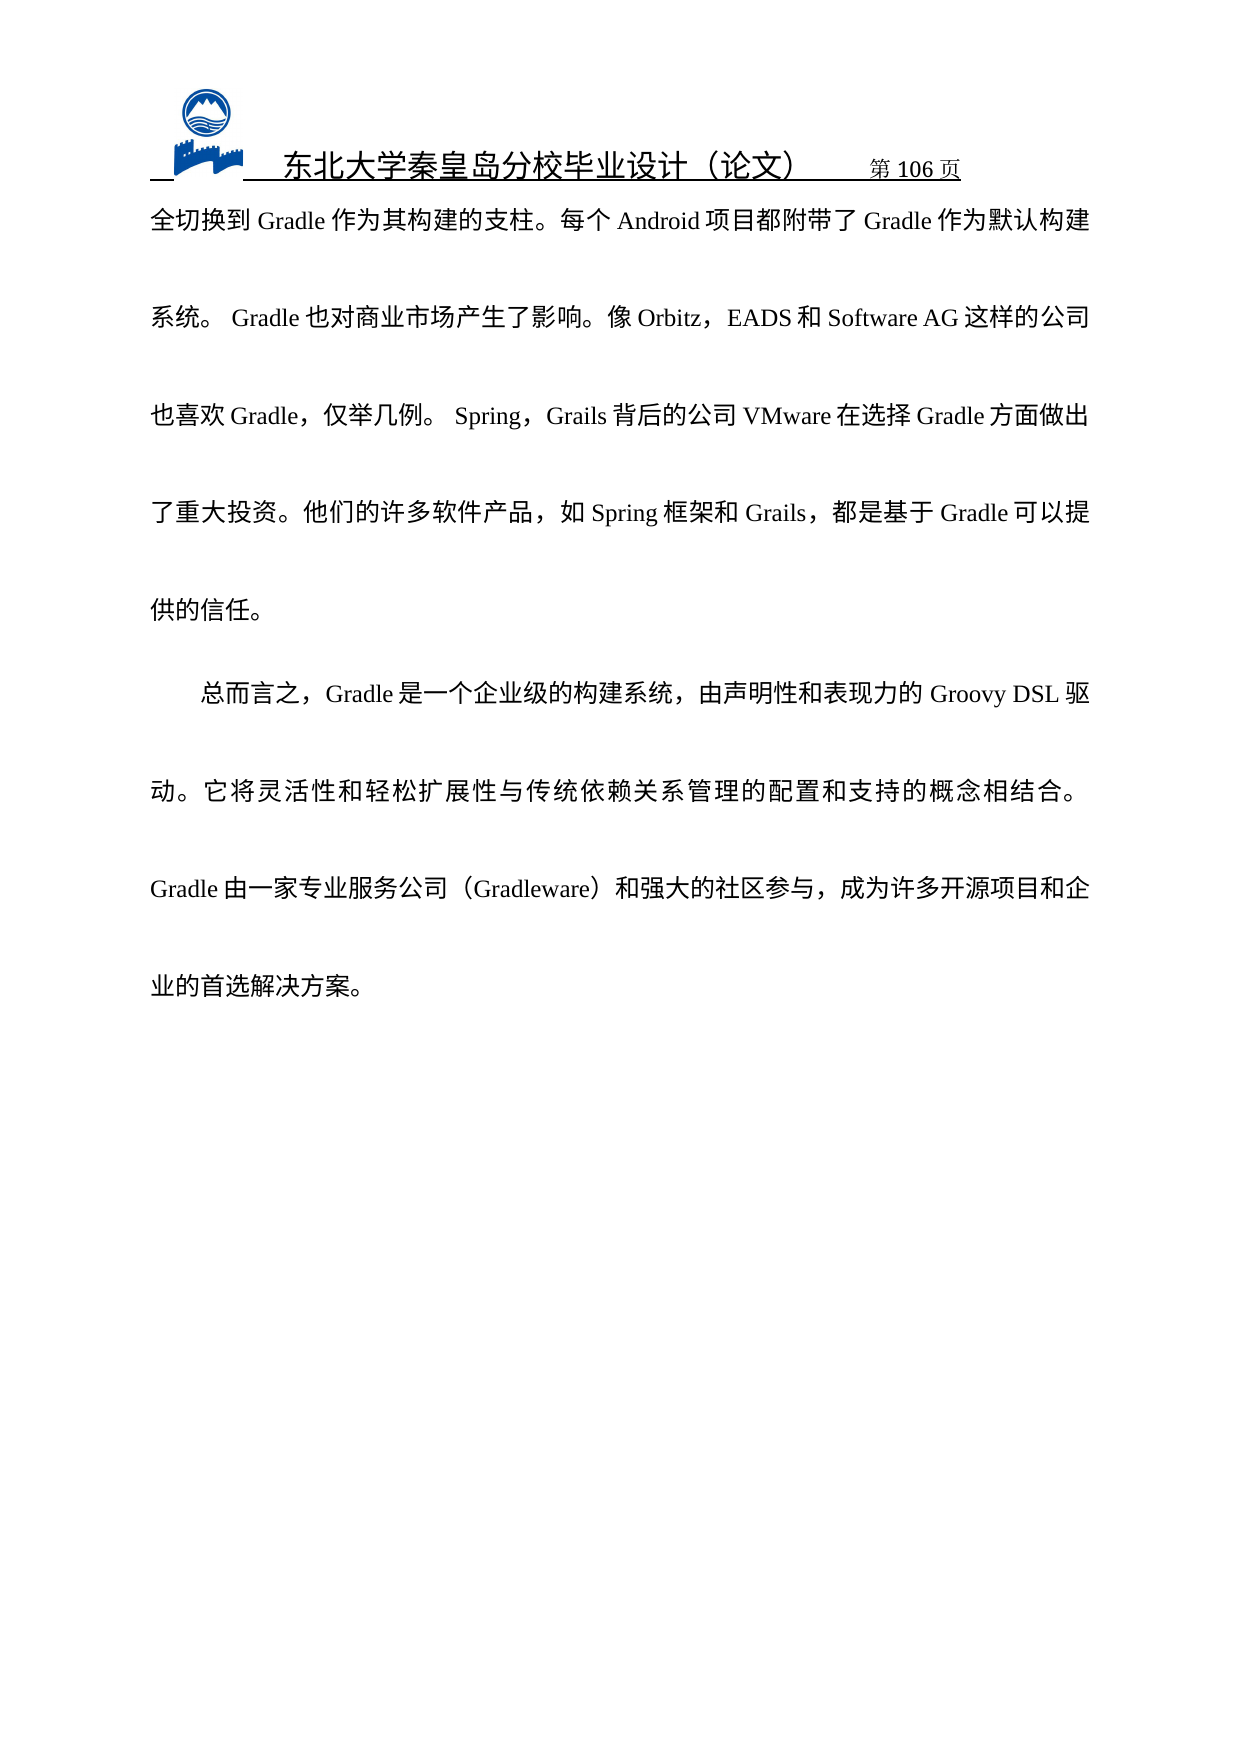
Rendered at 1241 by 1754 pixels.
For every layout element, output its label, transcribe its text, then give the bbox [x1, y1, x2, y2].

picture [173, 88, 244, 177]
text 总而言之，Gradle是一个企业级的构建系统，由声明性和表现力的Groovy DSL驱动。它将灵活性和轻松扩展性与传统依赖关系管理的配置和支持的概念相结合。 Gradle由一家专业服务公司（Gradleware）和强大的社区参与，成为许多开源项目和企业的首选解决方案。 [150, 659, 1090, 1017]
